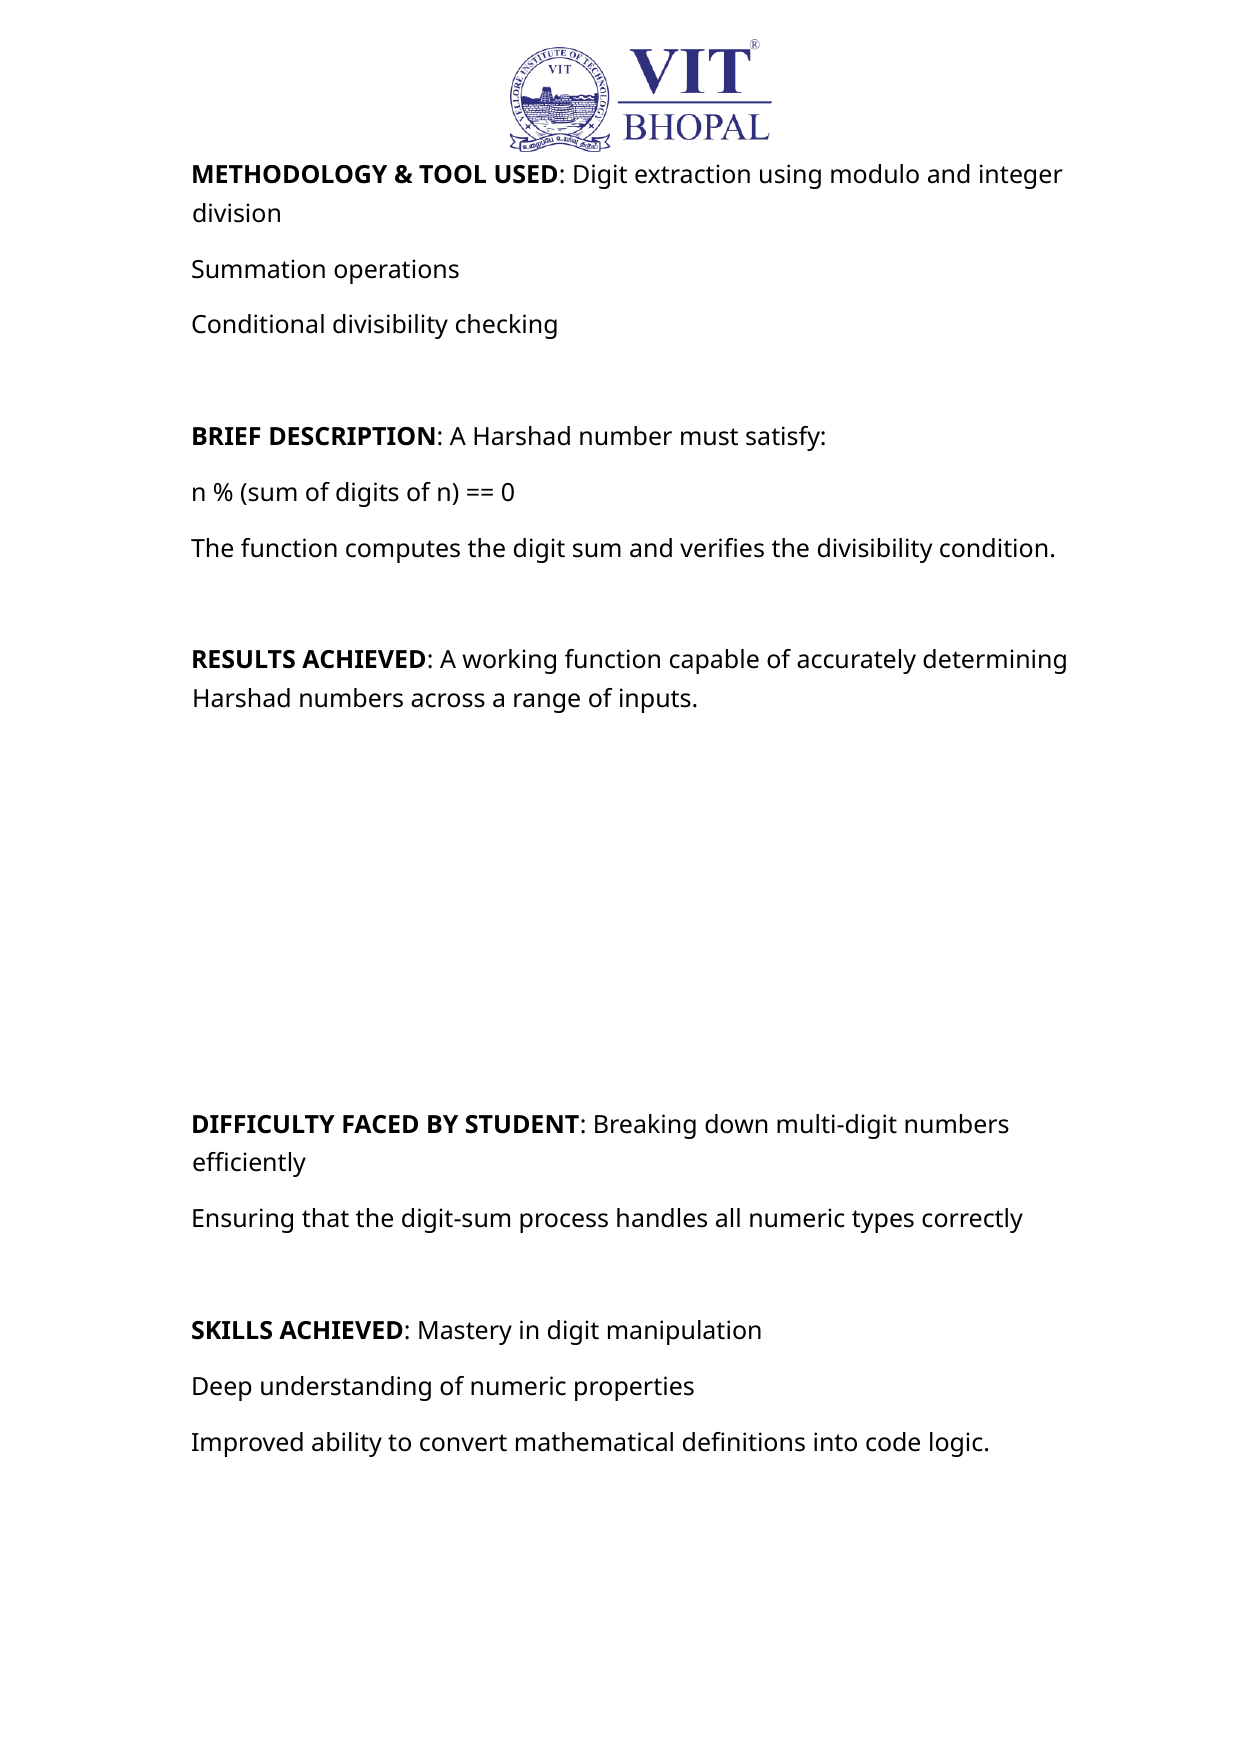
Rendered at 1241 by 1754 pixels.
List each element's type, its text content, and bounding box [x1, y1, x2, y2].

text n % (sum of digits of n) == 0 [191, 474, 1090, 509]
text BRIEF DESCRIPTION: A Harshad number must satisfy: [191, 419, 1090, 453]
text SKILLS ACHIEVED: Mastery in digit manipulation [191, 1312, 1090, 1346]
text DIFFICULTY FACED BY STUDENT: Breaking down multi-digit numbers efficiently [191, 1107, 1090, 1179]
text The function computes the digit sum and verifies the divisibility condition. [191, 531, 1090, 564]
text Conditional divisibility checking [191, 307, 1090, 341]
text Deep understanding of numeric properties [191, 1368, 1090, 1402]
picture [509, 39, 772, 152]
text Ensuring that the digit-sum process handles all numeric types correctly [191, 1201, 1090, 1235]
text METHODOLOGY & TOOL USED: Digit extraction using modulo and integer division [191, 157, 1090, 229]
text Improved ability to convert mathematical definitions into code logic. [191, 1424, 1090, 1458]
text RESULTS ACHIEVED: A working function capable of accurately determining Harshad numbers across a range of inputs. [191, 642, 1090, 714]
text Summation operations [191, 251, 1090, 285]
